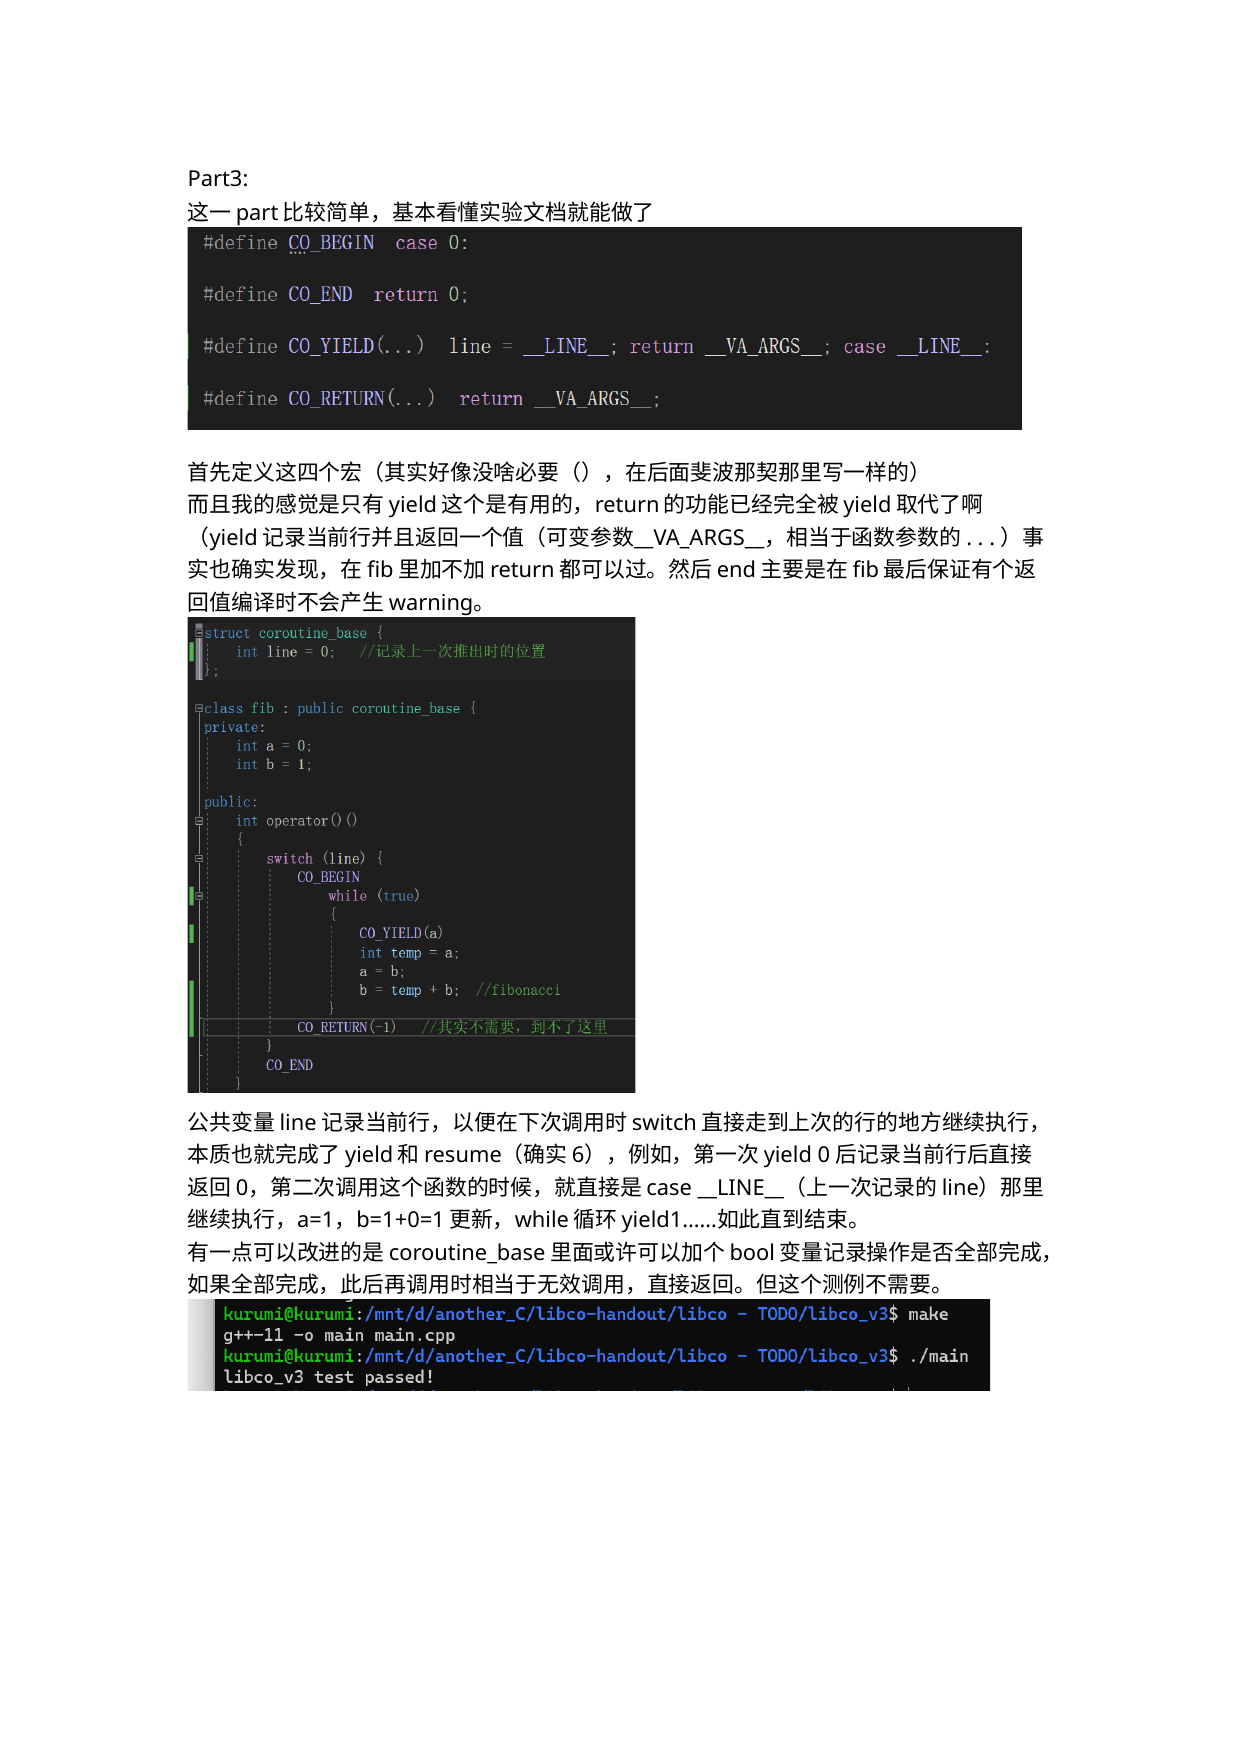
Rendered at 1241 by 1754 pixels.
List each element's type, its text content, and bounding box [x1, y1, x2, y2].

picture [187, 227, 1022, 430]
text 首先定义这四个宏（其实好像没啥必要（），在后面斐波那契那里写一样的） [187, 454, 1053, 487]
text 这一part比较简单，基本看懂实验文档就能做了 [187, 194, 1053, 227]
text 而且我的感觉是只有yield这个是有用的，return的功能已经完全被yield取代了啊（yield记录当前行并且返回一个值（可变参数__VA_ARGS__，相当于函数参数的 . . . ）事实也确实发现，在fib里加不加return都可以过。然后end主要是在fib最后保证有个返回值编译时不会产生warning。 [187, 487, 1053, 617]
picture [187, 1299, 991, 1391]
text Part3: [187, 162, 1053, 194]
text 有一点可以改进的是coroutine_base里面或许可以加个bool变量记录操作是否全部完成，如果全部完成，此后再调用时相当于无效调用，直接返回。但这个测例不需要。 [187, 1234, 1053, 1299]
picture [187, 617, 636, 1093]
text 公共变量line记录当前行，以便在下次调用时switch直接走到上次的行的地方继续执行，本质也就完成了yield和resume（确实6），例如，第一次yield 0 后记录当前行后直接返回0，第二次调用这个函数的时候，就直接是case __LINE__（上一次记录的line）那里继续执行，a=1，b=1+0=1更新，while循环yield1……如此直到结束。 [187, 1104, 1053, 1234]
